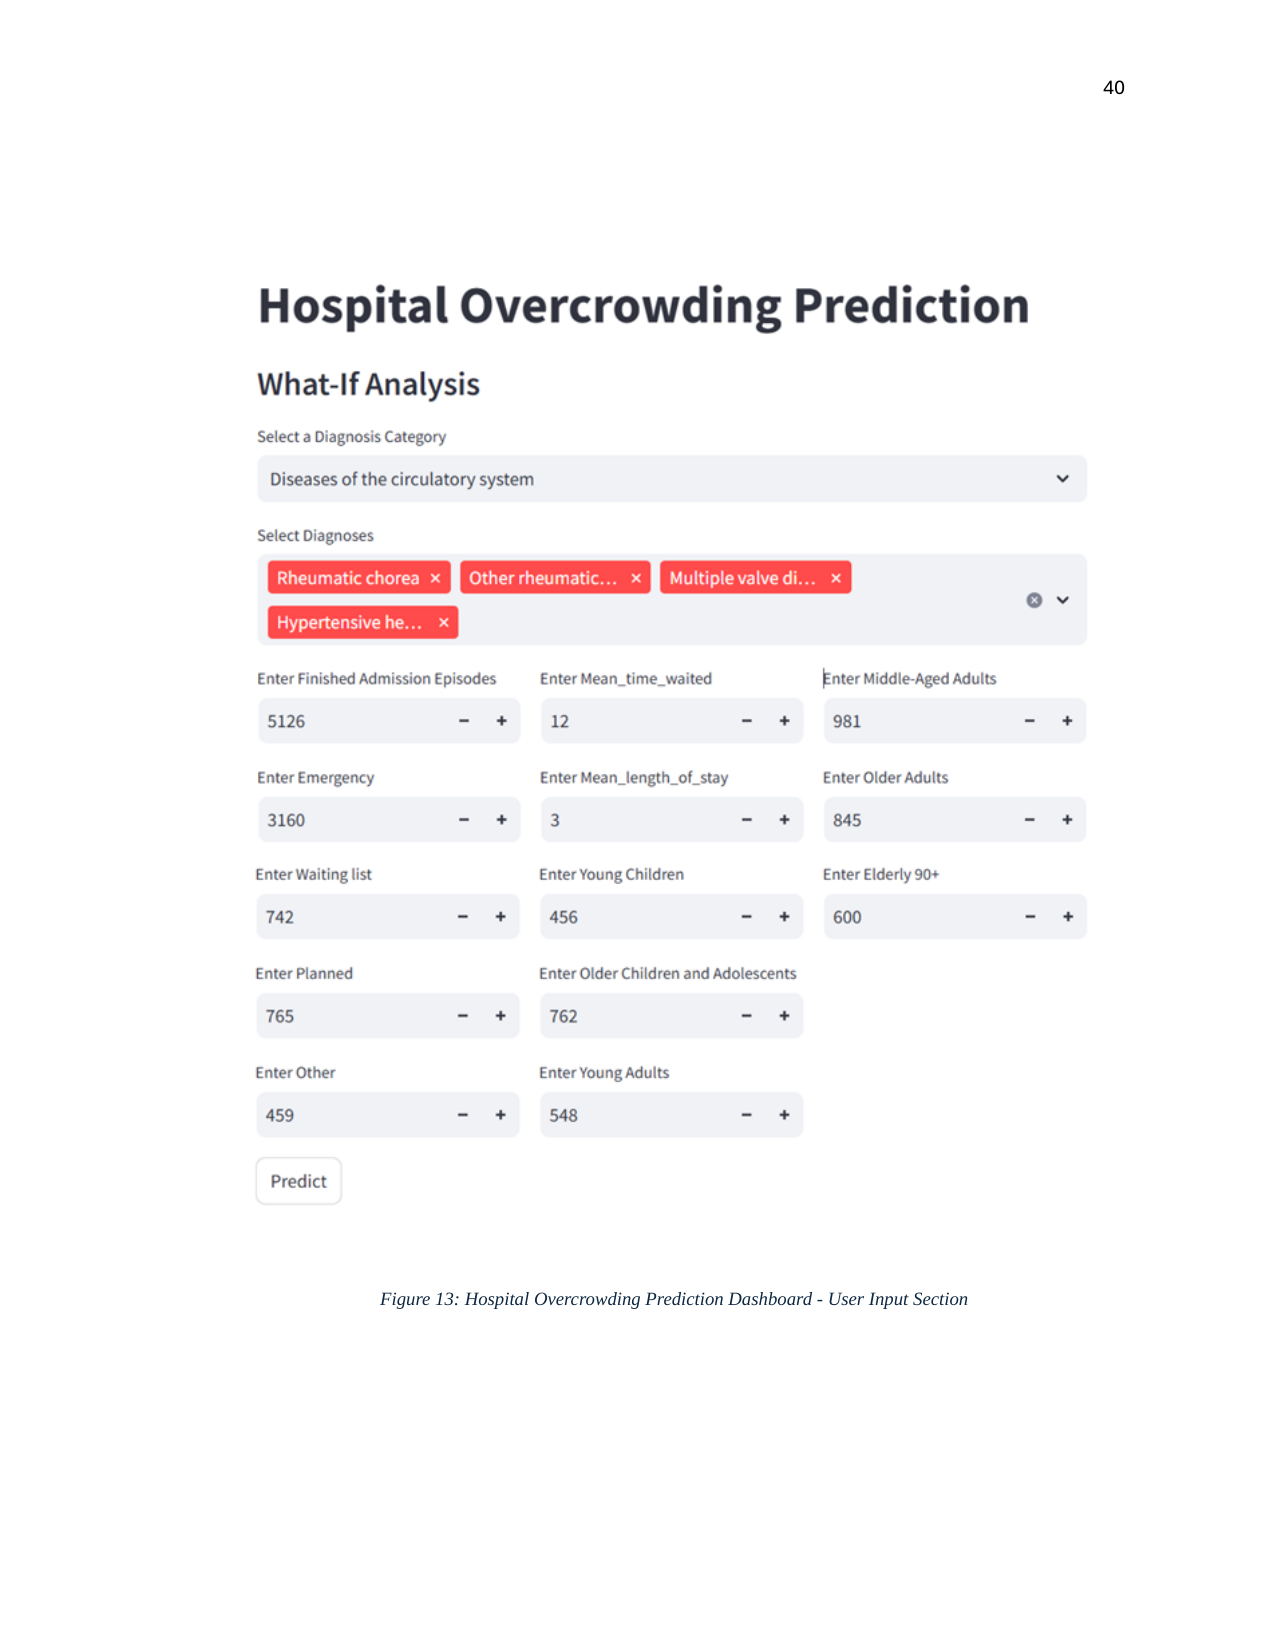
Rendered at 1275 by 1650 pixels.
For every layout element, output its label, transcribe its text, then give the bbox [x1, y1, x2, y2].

text Figure 13: Hospital Overcrowding Prediction Dashboard - User Input Section [225, 1287, 1125, 1309]
picture [237, 267, 1111, 1216]
